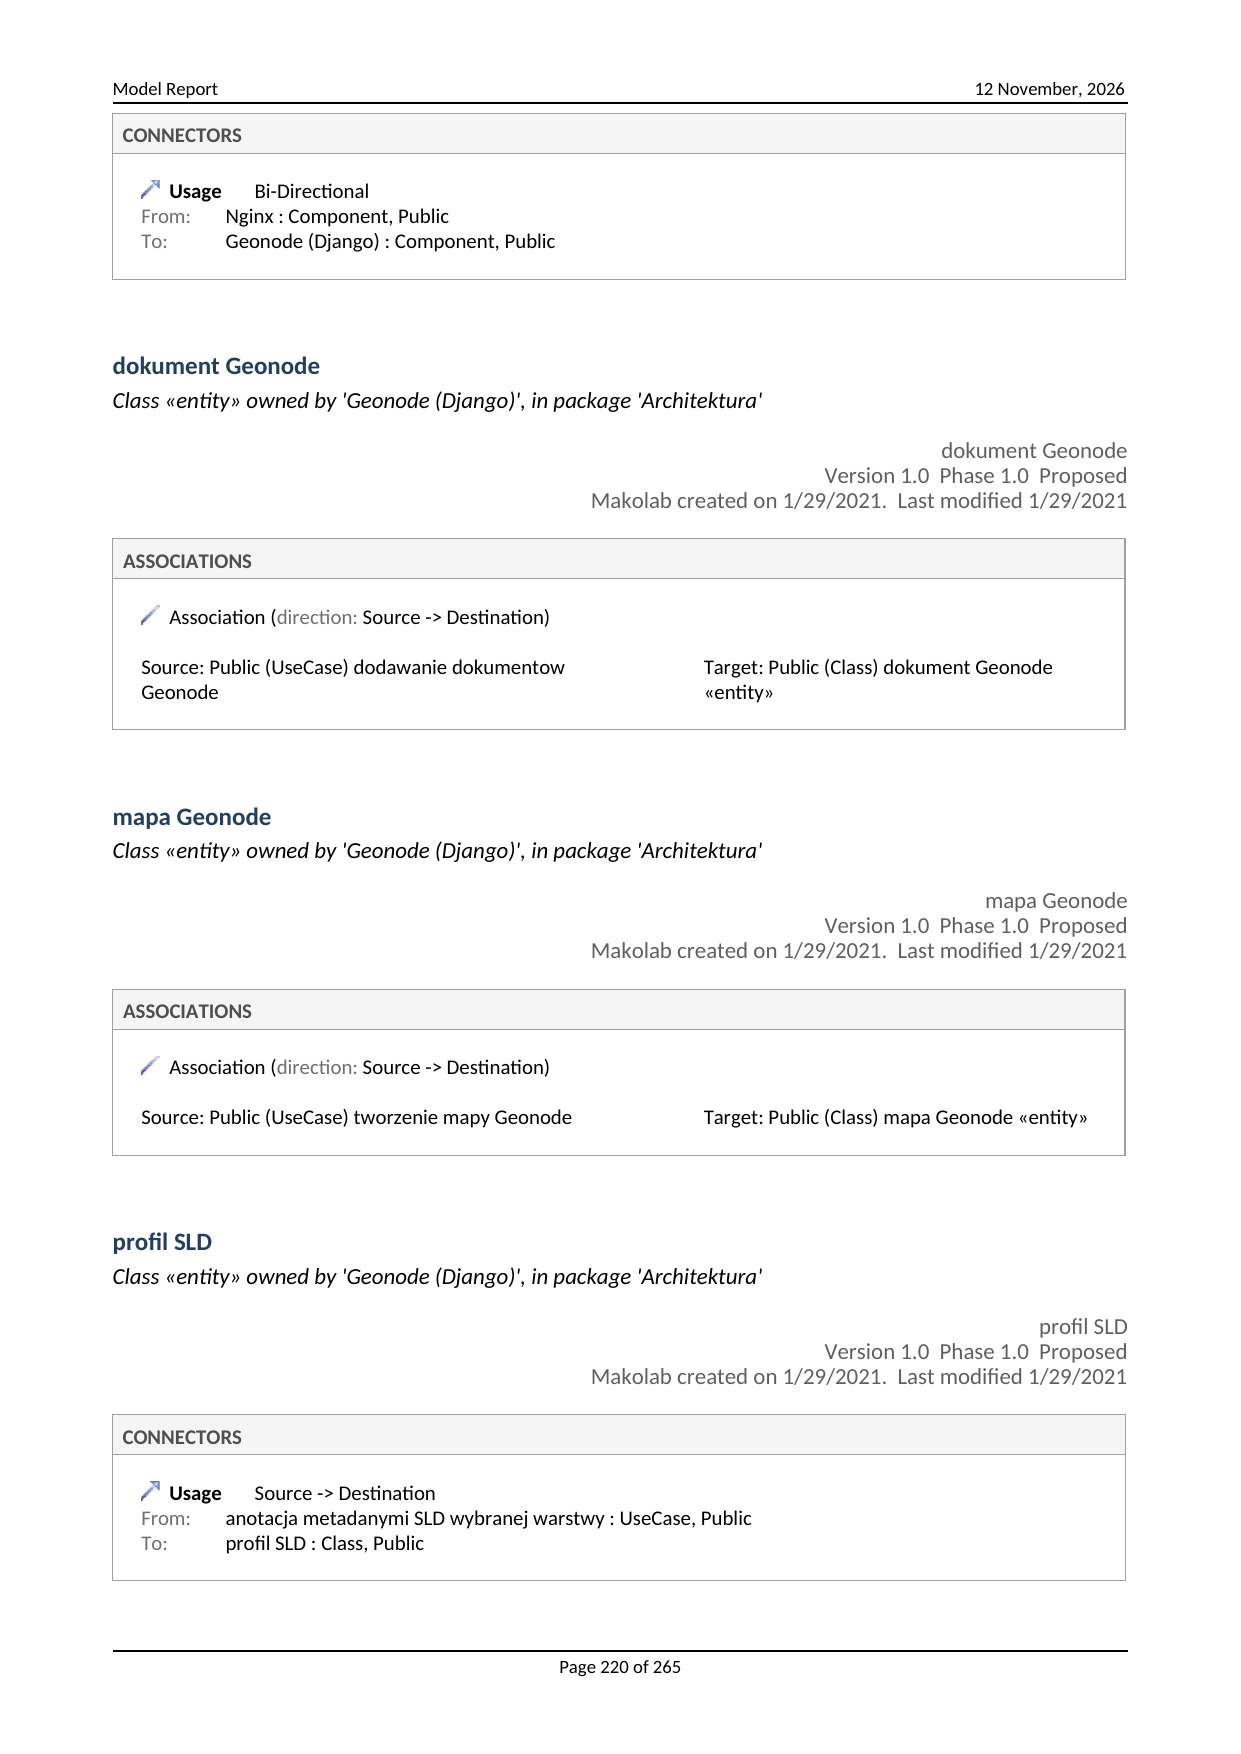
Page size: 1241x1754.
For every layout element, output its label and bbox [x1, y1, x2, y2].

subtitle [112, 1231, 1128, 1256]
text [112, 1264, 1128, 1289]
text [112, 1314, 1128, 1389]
picture [141, 1481, 160, 1501]
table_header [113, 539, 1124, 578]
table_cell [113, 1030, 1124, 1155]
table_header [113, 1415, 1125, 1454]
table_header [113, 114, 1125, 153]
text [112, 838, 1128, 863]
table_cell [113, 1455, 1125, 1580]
picture [141, 1056, 160, 1075]
picture [141, 180, 160, 199]
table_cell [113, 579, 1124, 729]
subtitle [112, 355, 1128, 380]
picture [141, 605, 160, 625]
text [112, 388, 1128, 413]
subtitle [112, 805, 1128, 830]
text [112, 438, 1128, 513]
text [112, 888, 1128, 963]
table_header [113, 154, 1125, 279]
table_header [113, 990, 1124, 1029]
